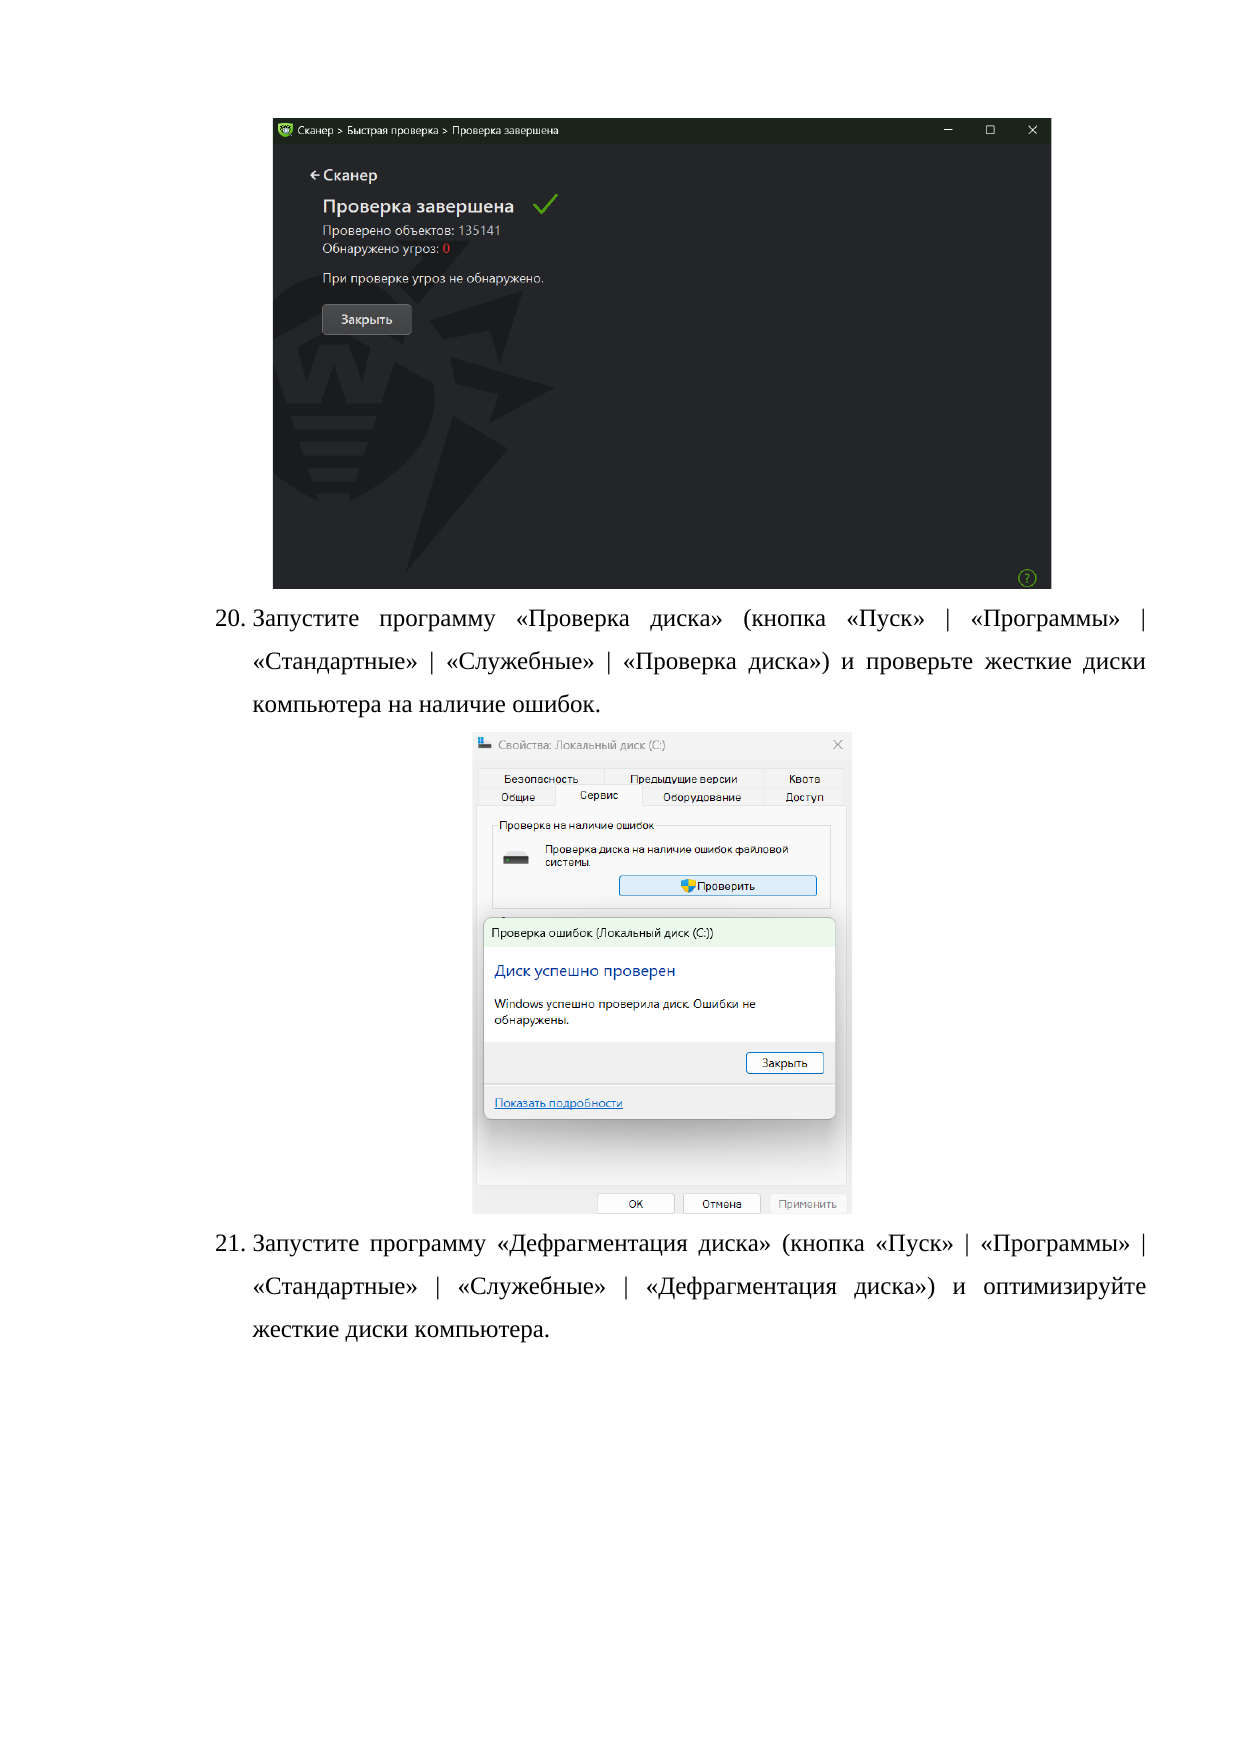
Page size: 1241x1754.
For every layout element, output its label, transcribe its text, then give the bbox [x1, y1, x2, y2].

list Запустите программу «Дефрагментация диска» (кнопка «Пуск» | «Программы» | «Стандартные» | «Служебные» | «Дефрагментация диска») и оптимизируйте жесткие диски компьютера. [215, 1228, 1147, 1343]
picture [272, 118, 1052, 589]
picture [472, 732, 853, 1214]
list Запустите программу «Проверка диска» (кнопка «Пуск» | «Программы» | «Стандартные» | «Служебные» | «Проверка диска») и проверьте жесткие диски компьютера на наличие ошибок. [215, 603, 1147, 718]
